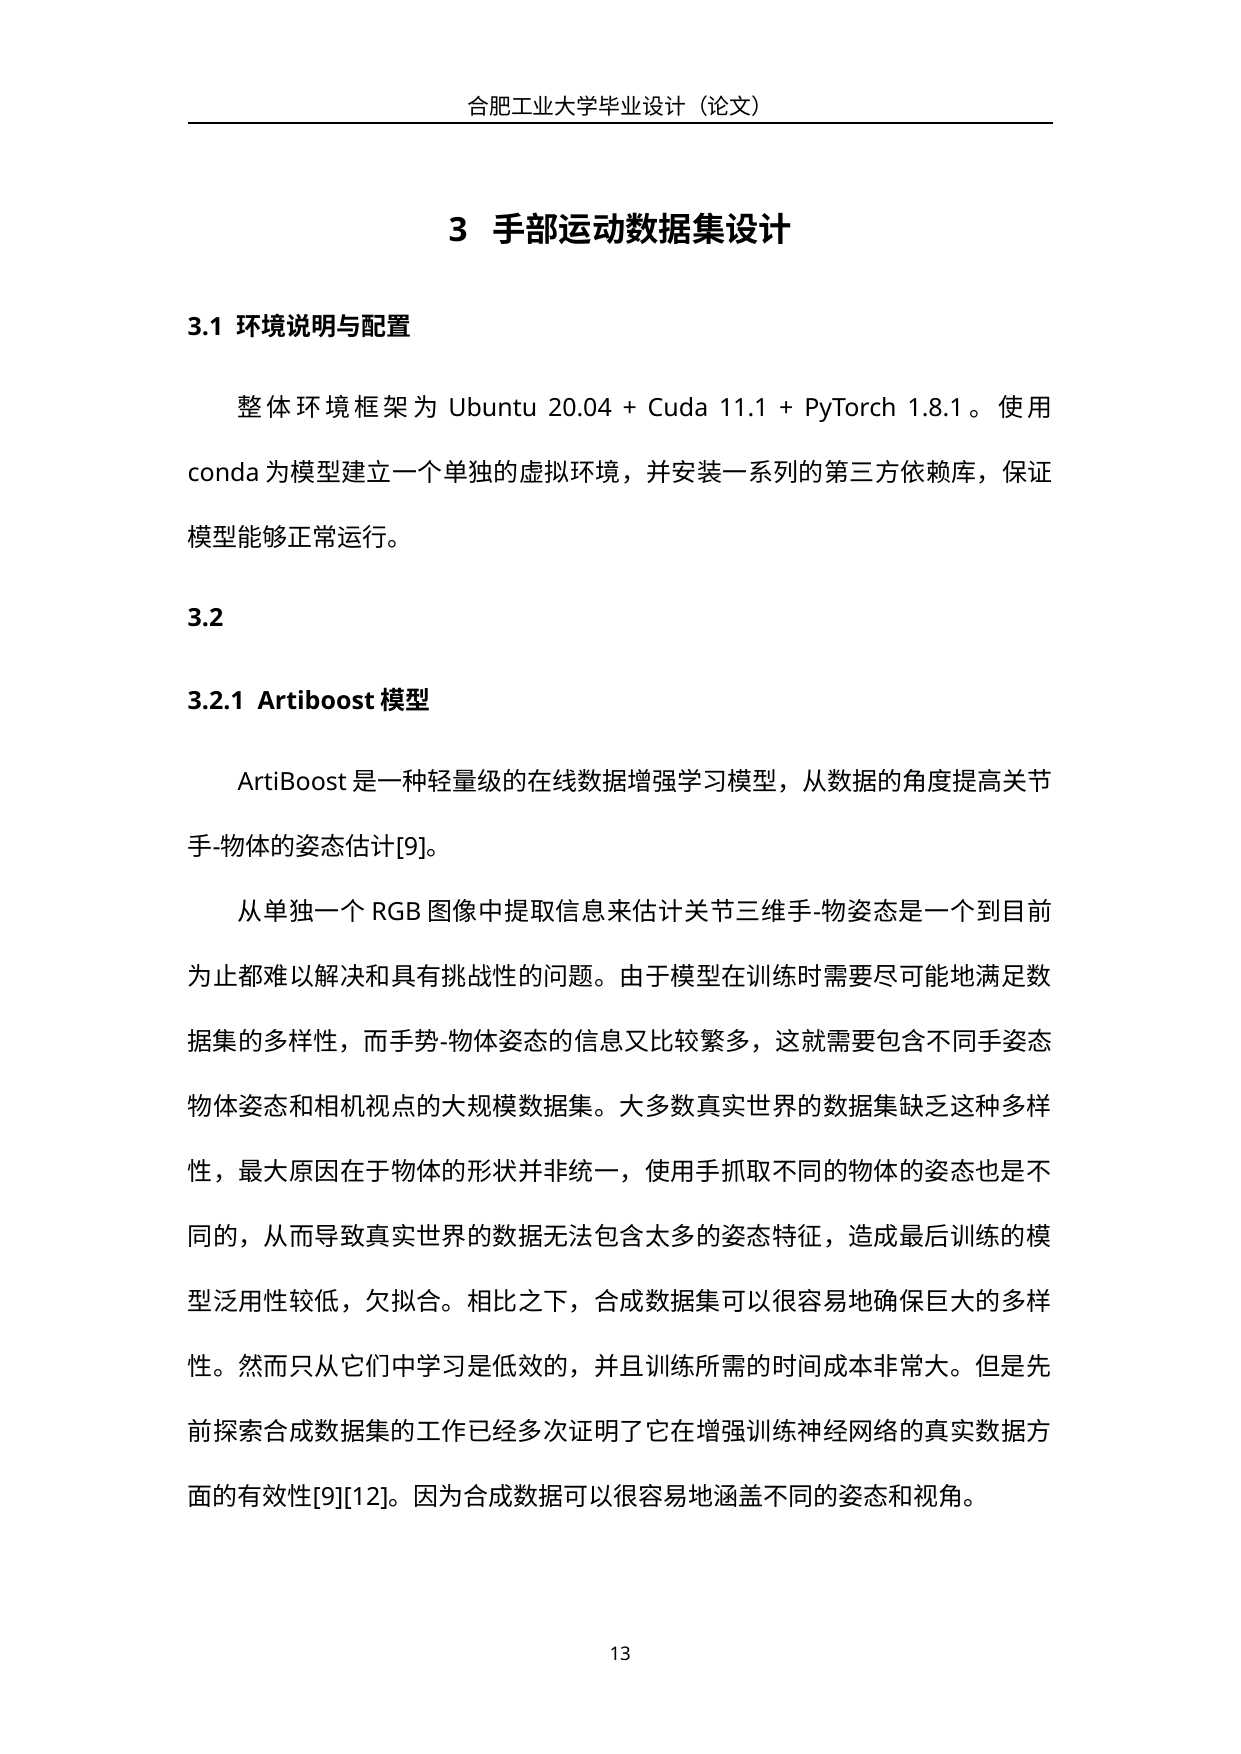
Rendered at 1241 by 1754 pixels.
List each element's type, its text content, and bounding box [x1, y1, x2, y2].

subtitle 手部运动数据集设计 [187, 194, 1053, 259]
text 整体环境框架为Ubuntu 20.04 + Cuda 11.1 + PyTorch 1.8.1。使用conda为模型建立一个单独的虚拟环境，并安装一系列的第三方依赖库，保证模型能够正常运行。 [187, 373, 1053, 568]
text 从单独一个RGB图像中提取信息来估计关节三维手-物姿态是一个到目前为止都难以解决和具有挑战性的问题。由于模型在训练时需要尽可能地满足数据集的多样性，而手势-物体姿态的信息又比较繁多，这就需要包含不同手姿态、物体姿态和相机视点的大规模数据集。大多数真实世界的数据集缺乏这种多样性，最大原因在于物体的形状并非统一，使用手抓取不同的物体的姿态也是不同的，从而导致真实世界的数据无法包含太多的姿态特征，造成最后训练的模型泛用性较低，欠拟合。相比之下，合成数据集可以很容易地确保巨大的多样性。然而只从它们中学习是低效的，并且训练所需的时间成本非常大。但是先前探索合成数据集的工作已经多次证明了它在增强训练神经网络的真实数据方面的有效性[10][12]。因为合成数据可以很容易地涵盖不同的姿态和视角。 [187, 877, 1053, 1527]
subtitle 3.1 环境说明与配置 [187, 292, 1053, 357]
subtitle 3.2 [187, 584, 1053, 649]
text ArtiBoost是一种轻量级的在线数据增强学习模型，从数据的角度提高关节手-物体的姿态估计[9]。 [187, 747, 1053, 877]
subtitle 3.2.1 Artiboost模型 [187, 666, 1053, 731]
